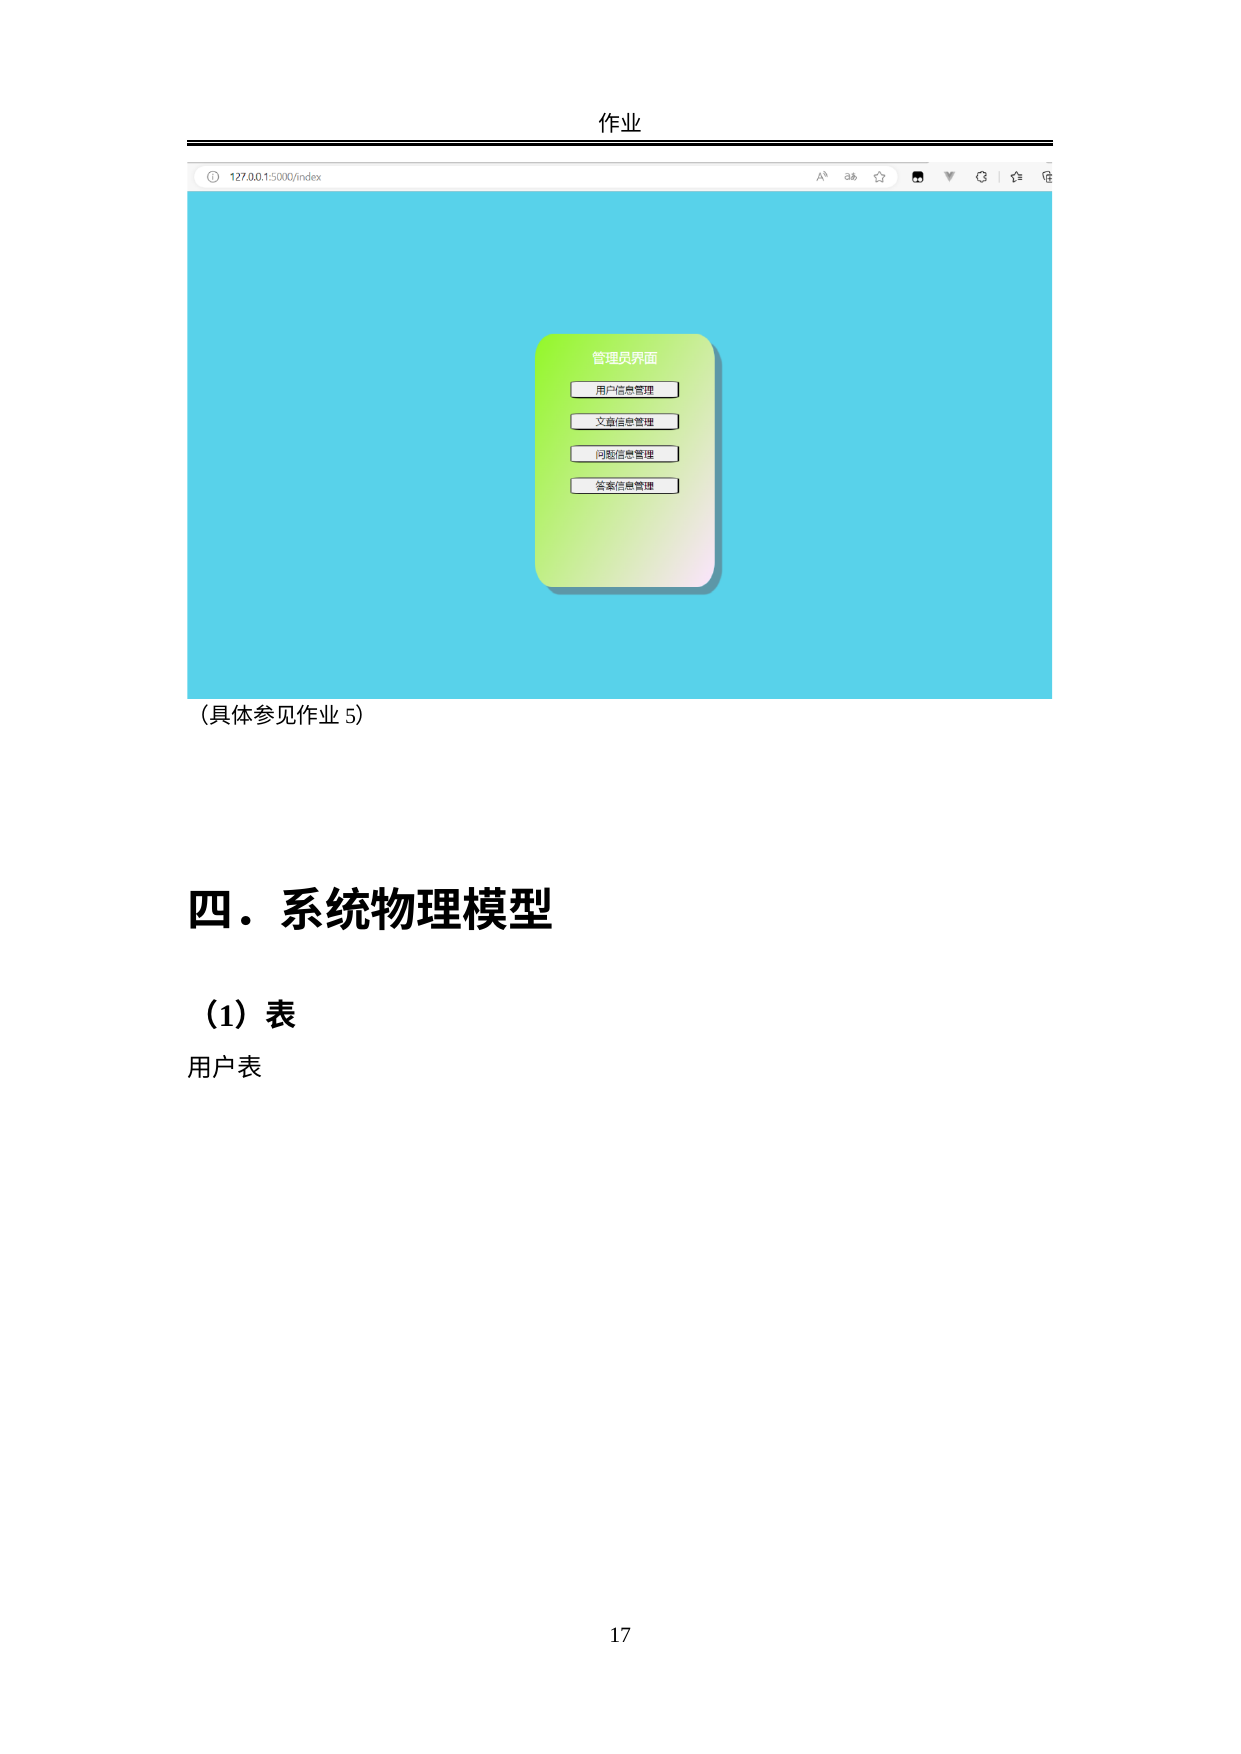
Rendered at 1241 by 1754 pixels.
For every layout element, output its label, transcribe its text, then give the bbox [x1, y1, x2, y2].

subtitle 四．系统物理模型 [187, 873, 1053, 940]
picture [187, 162, 1053, 699]
text （具体参见作业5） [187, 699, 1053, 730]
text 用户表 [187, 1047, 1053, 1084]
subtitle （1）表 [187, 990, 1053, 1035]
